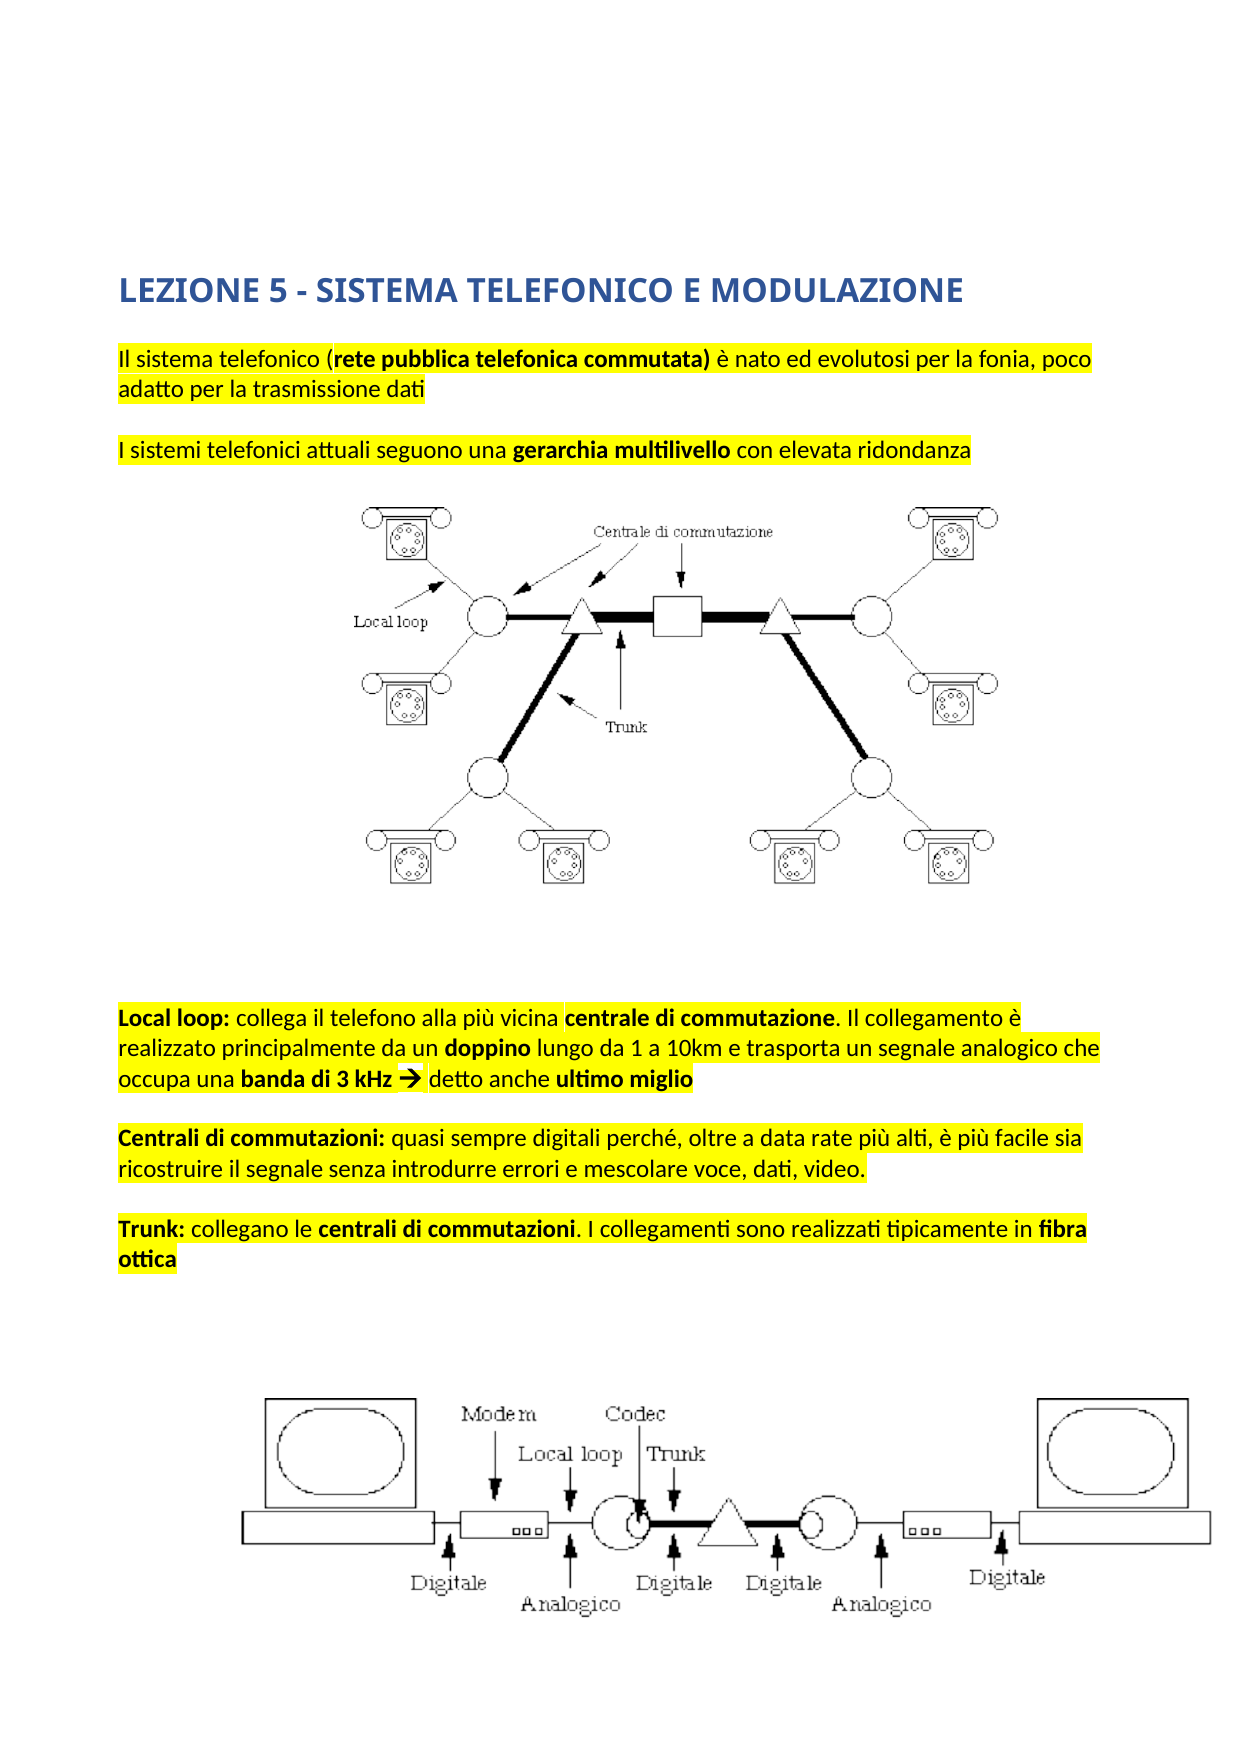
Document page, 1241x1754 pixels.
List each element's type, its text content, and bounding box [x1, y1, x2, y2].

text I sistemi telefonici attuali seguono una gerarchia multilivello con elevata ridondanza [118, 434, 1122, 465]
picture [322, 495, 1029, 913]
picture [228, 1362, 1233, 1624]
text Trunk: collegano le centrali di commutazioni. I collegamenti sono realizzati tipicamente in fibra ottica [177, 1213, 1122, 1274]
text Local loop: collega il telefono alla più vicina centrale di commutazione. Il collegamento è realizzato principalmente da un doppino lungo da 1 a 10km e trasporta un segnale analogico che occupa una banda di 3 kHz detto anche ultimo miglio [693, 1002, 1122, 1093]
text Centrali di commutazioni: quasi sempre digitali perché, oltre a data rate più alti, è più facile sia ricostruire il segnale senza introdurre errori e mescolare voce, dati, video. [118, 1122, 1122, 1183]
subtitle LEZIONE 5 - SISTEMA TELEFONICO E MODULAZIONE [118, 267, 1122, 312]
text Il sistema telefonico (rete pubblica telefonica commutata) è nato ed evolutosi per la fonia, poco adatto per la trasmissione dati [118, 343, 1122, 404]
